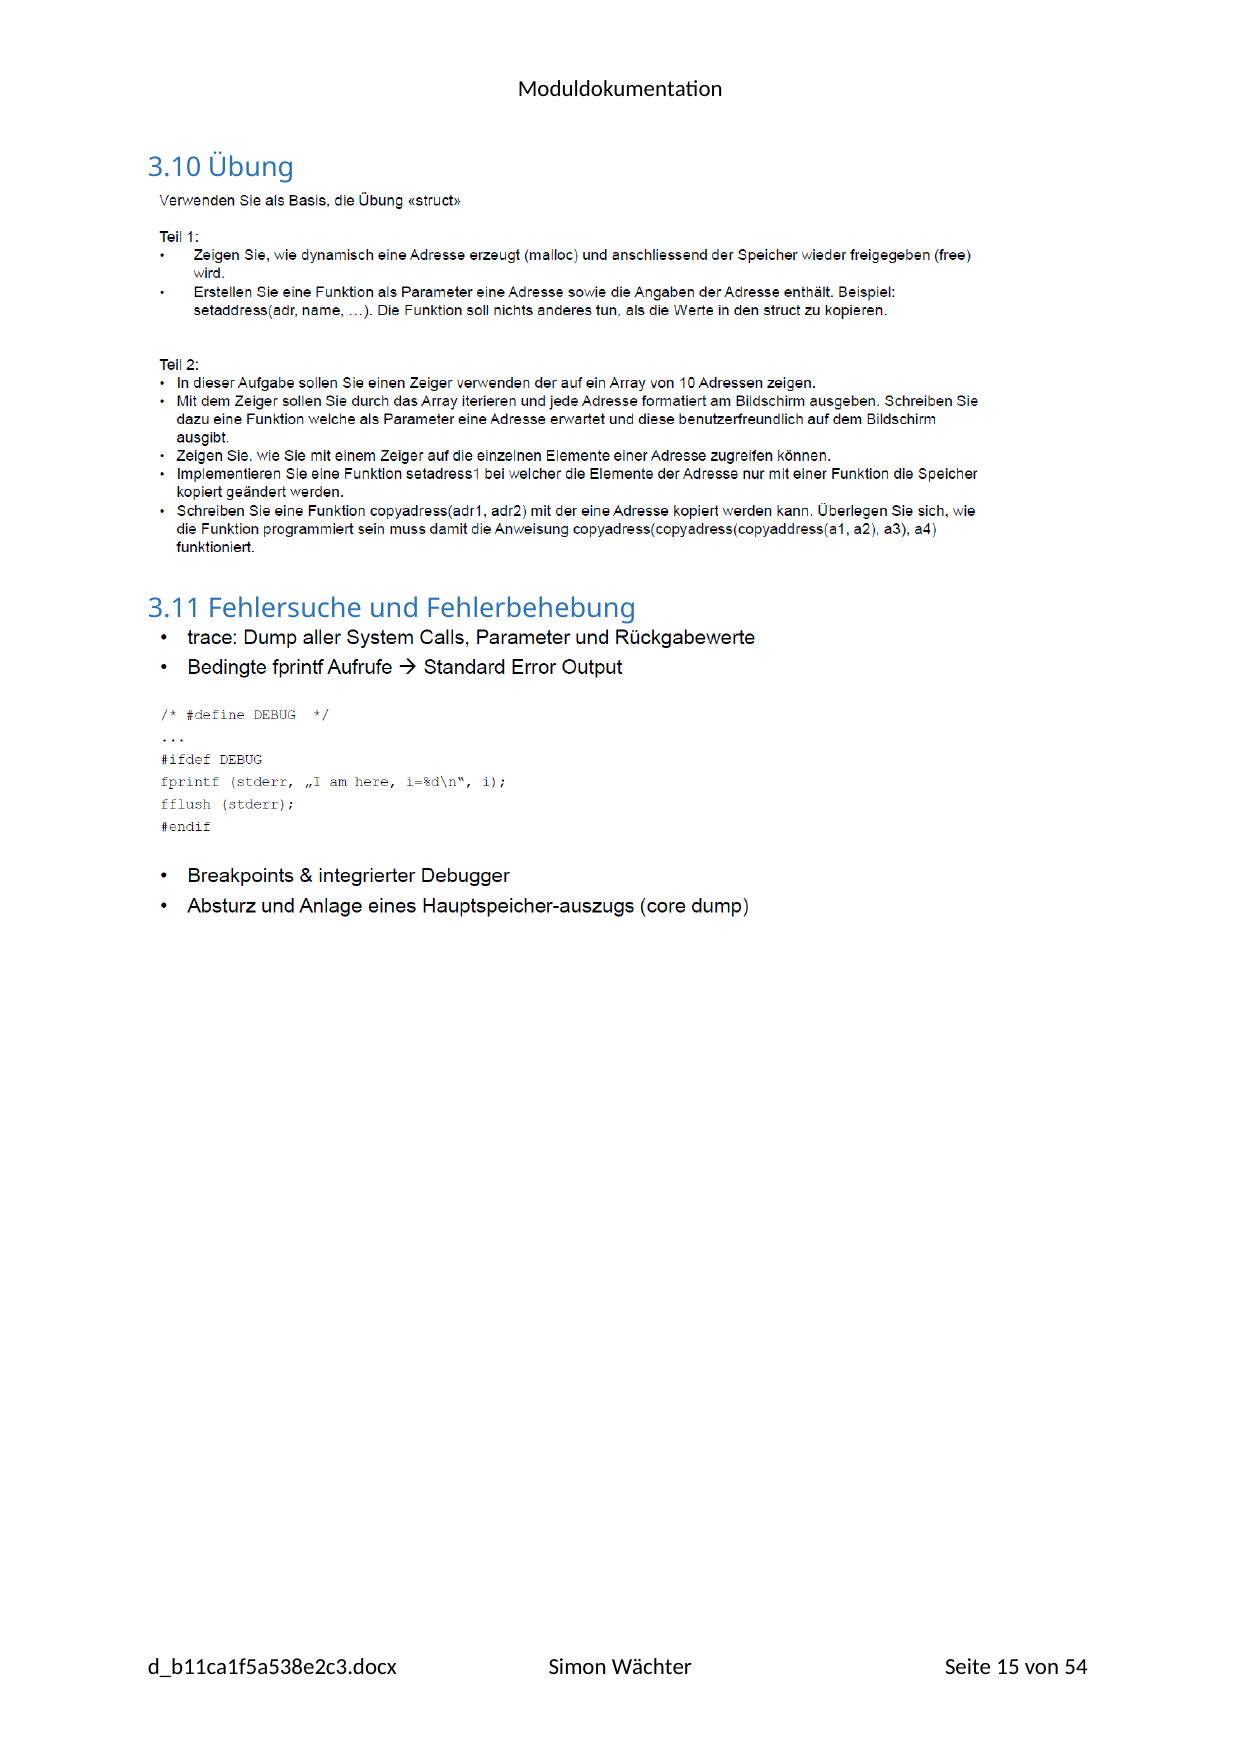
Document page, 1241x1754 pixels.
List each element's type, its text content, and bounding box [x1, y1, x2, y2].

picture [147, 628, 774, 922]
subtitle Übung [148, 148, 1093, 184]
picture [147, 187, 991, 570]
subtitle Fehlersuche und Fehlerbehebung [148, 588, 1093, 625]
